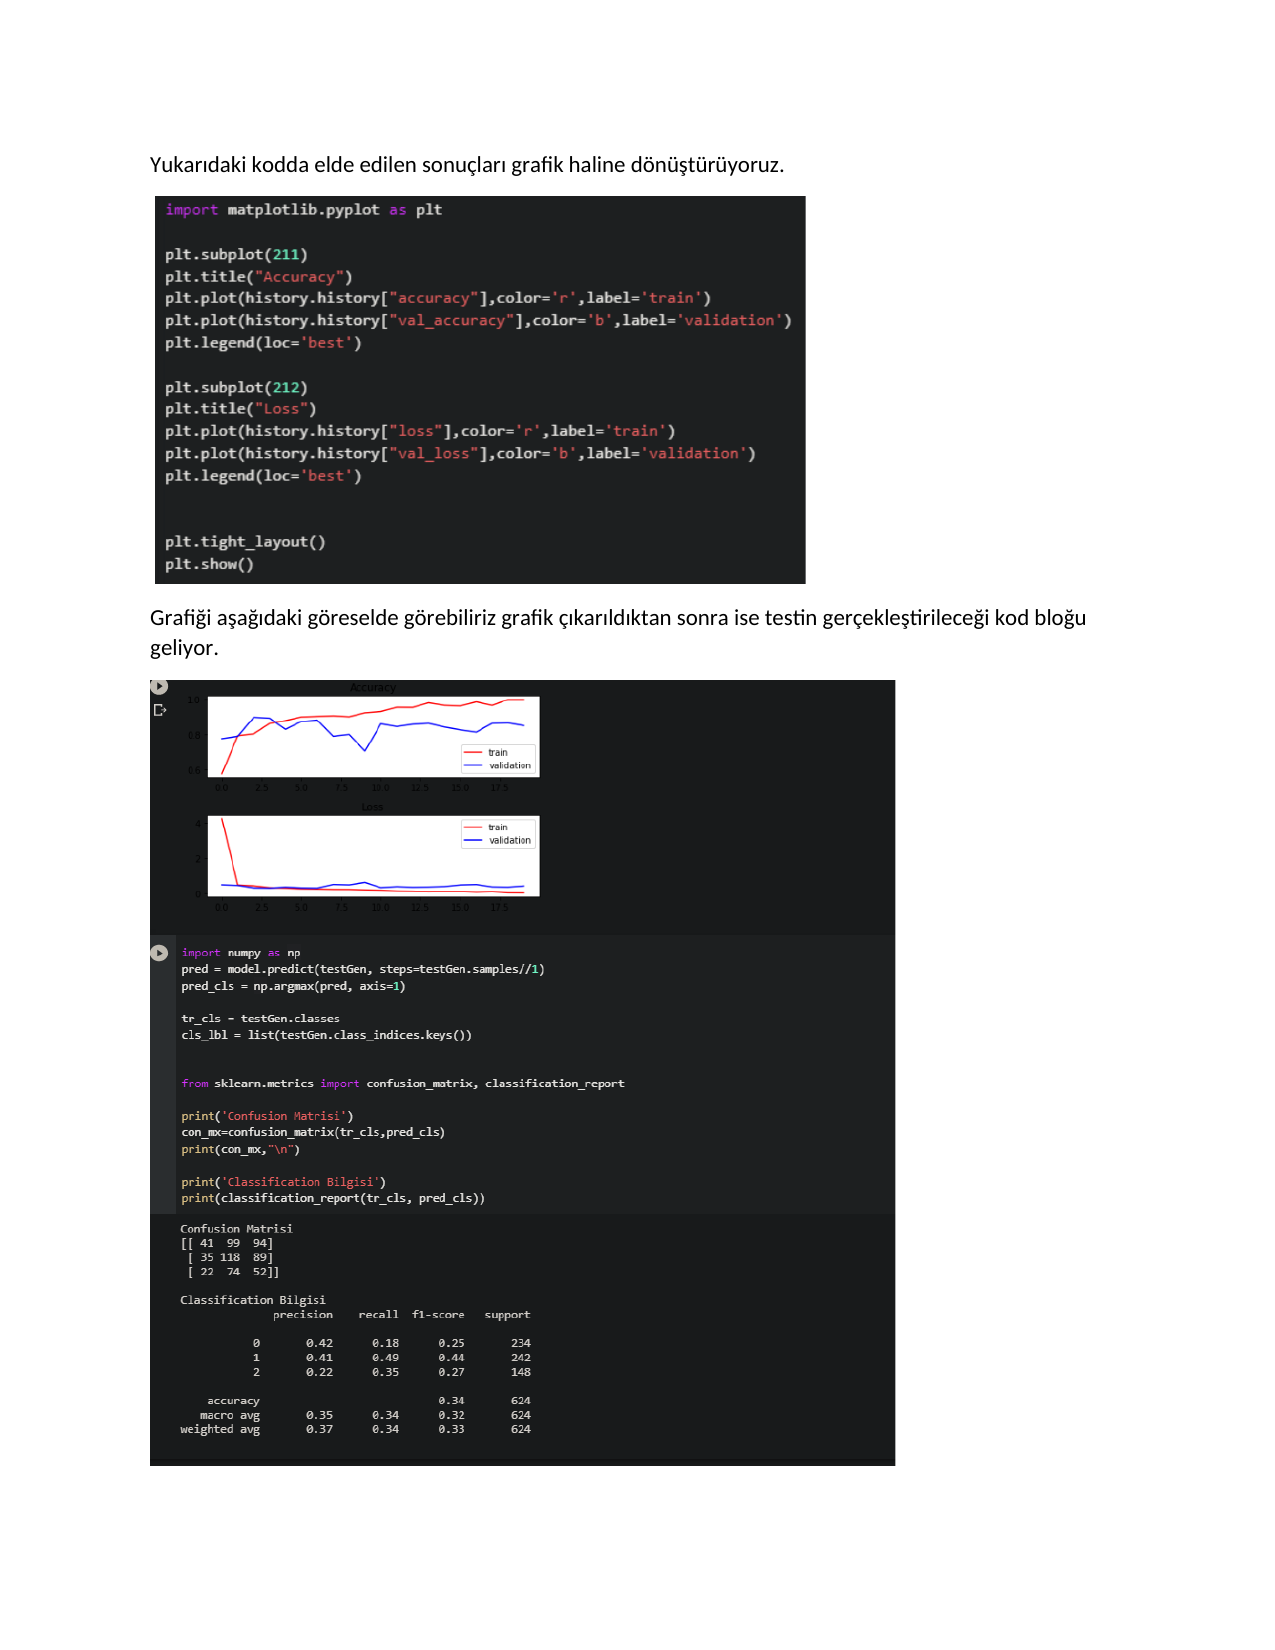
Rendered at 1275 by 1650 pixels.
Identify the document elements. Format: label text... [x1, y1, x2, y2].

picture [155, 196, 806, 584]
text Yukarıdaki kodda elde edilen sonuçları grafik haline dönüştürüyoruz. [150, 150, 1125, 178]
text Grafiği aşağıdaki göreselde görebiliriz grafik çıkarıldıktan sonra ise testin gerçekleştirileceği kod bloğu geliyor. [150, 603, 1125, 661]
picture [150, 680, 896, 1466]
